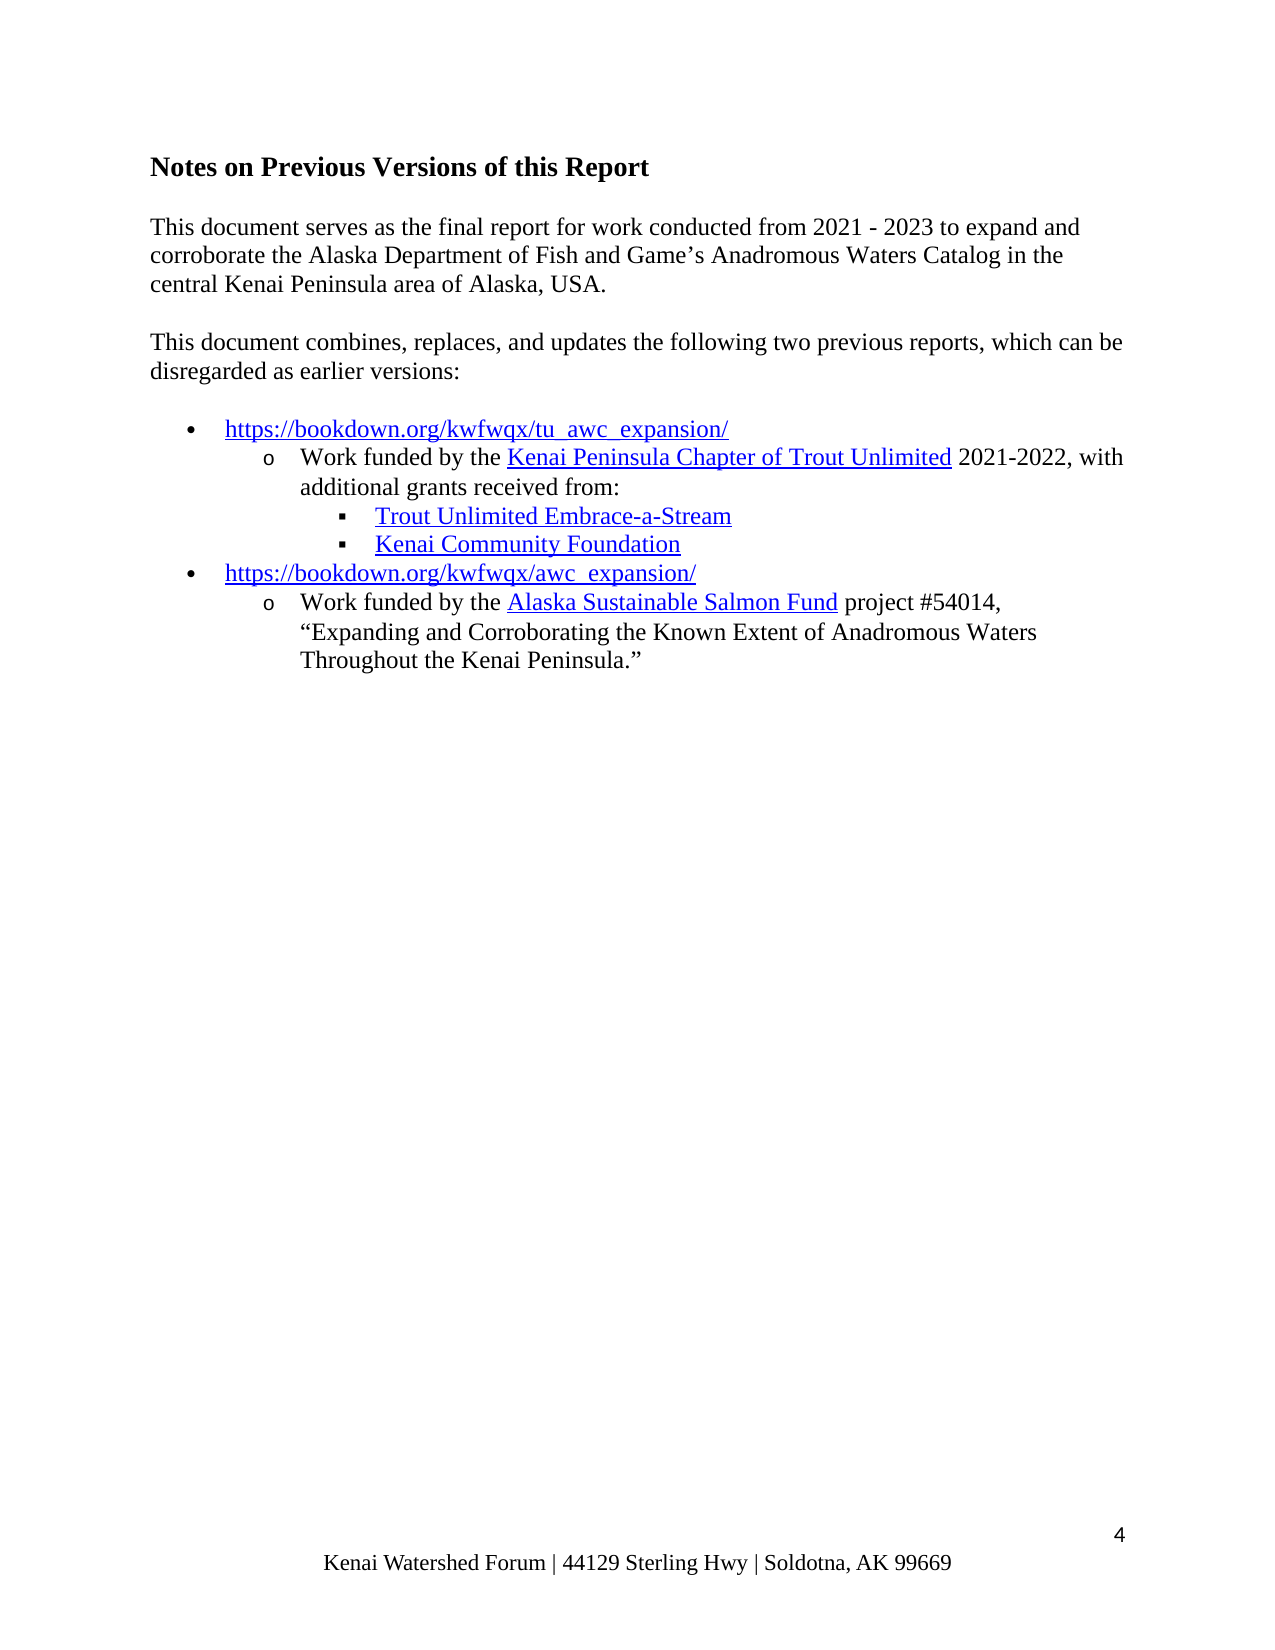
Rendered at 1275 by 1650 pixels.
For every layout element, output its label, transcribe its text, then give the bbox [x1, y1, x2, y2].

list Work funded by the Alaska Sustainable Salmon Fund project #54014, “Expanding and Corroborating the Known Extent of Anadromous Waters Throughout the Kenai Peninsula.” [262, 587, 1125, 674]
list Trout Unlimited Embrace-a-Stream [337, 501, 1125, 529]
list https://bookdown.org/kwfwqx/awc_expansion/ [187, 558, 1125, 587]
text Notes on Previous Versions of this Report [150, 150, 1125, 182]
list https://bookdown.org/kwfwqx/tu_awc_expansion/ [187, 414, 1125, 442]
text This document combines, replaces, and updates the following two previous reports, which can be disregarded as earlier versions: [150, 327, 1125, 384]
list Work funded by the Kenai Peninsula Chapter of Trout Unlimited 2021-2022, with additional grants received from: [262, 442, 1125, 501]
list Kenai Community Foundation [337, 529, 1125, 558]
text This document serves as the final report for work conducted from 2021 - 2023 to expand and corroborate the Alaska Department of Fish and Game’s Anadromous Waters Catalog in the central Kenai Peninsula area of Alaska, USA. [150, 212, 1125, 298]
